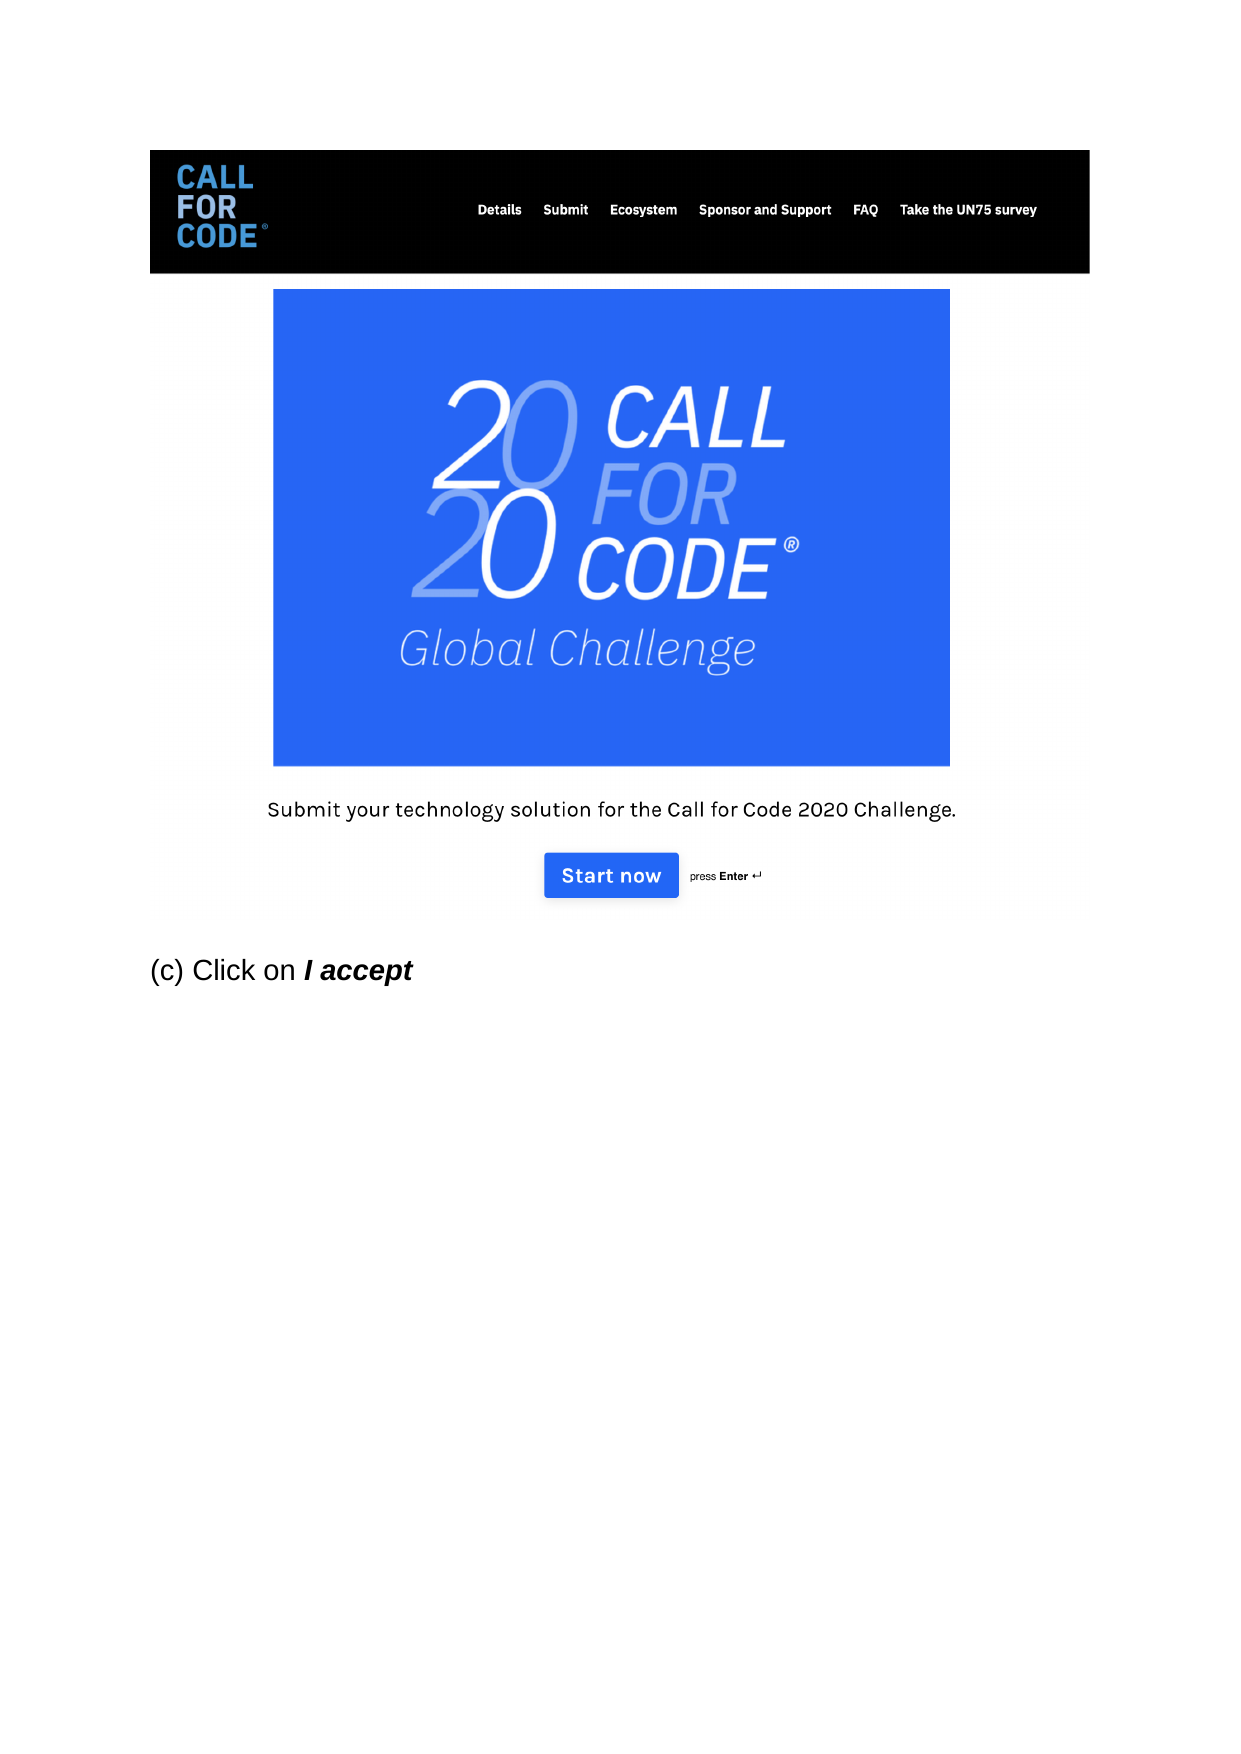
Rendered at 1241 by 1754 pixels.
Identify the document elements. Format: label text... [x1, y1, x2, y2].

picture [150, 150, 1090, 920]
text (c) Click on I accept [150, 953, 1090, 987]
